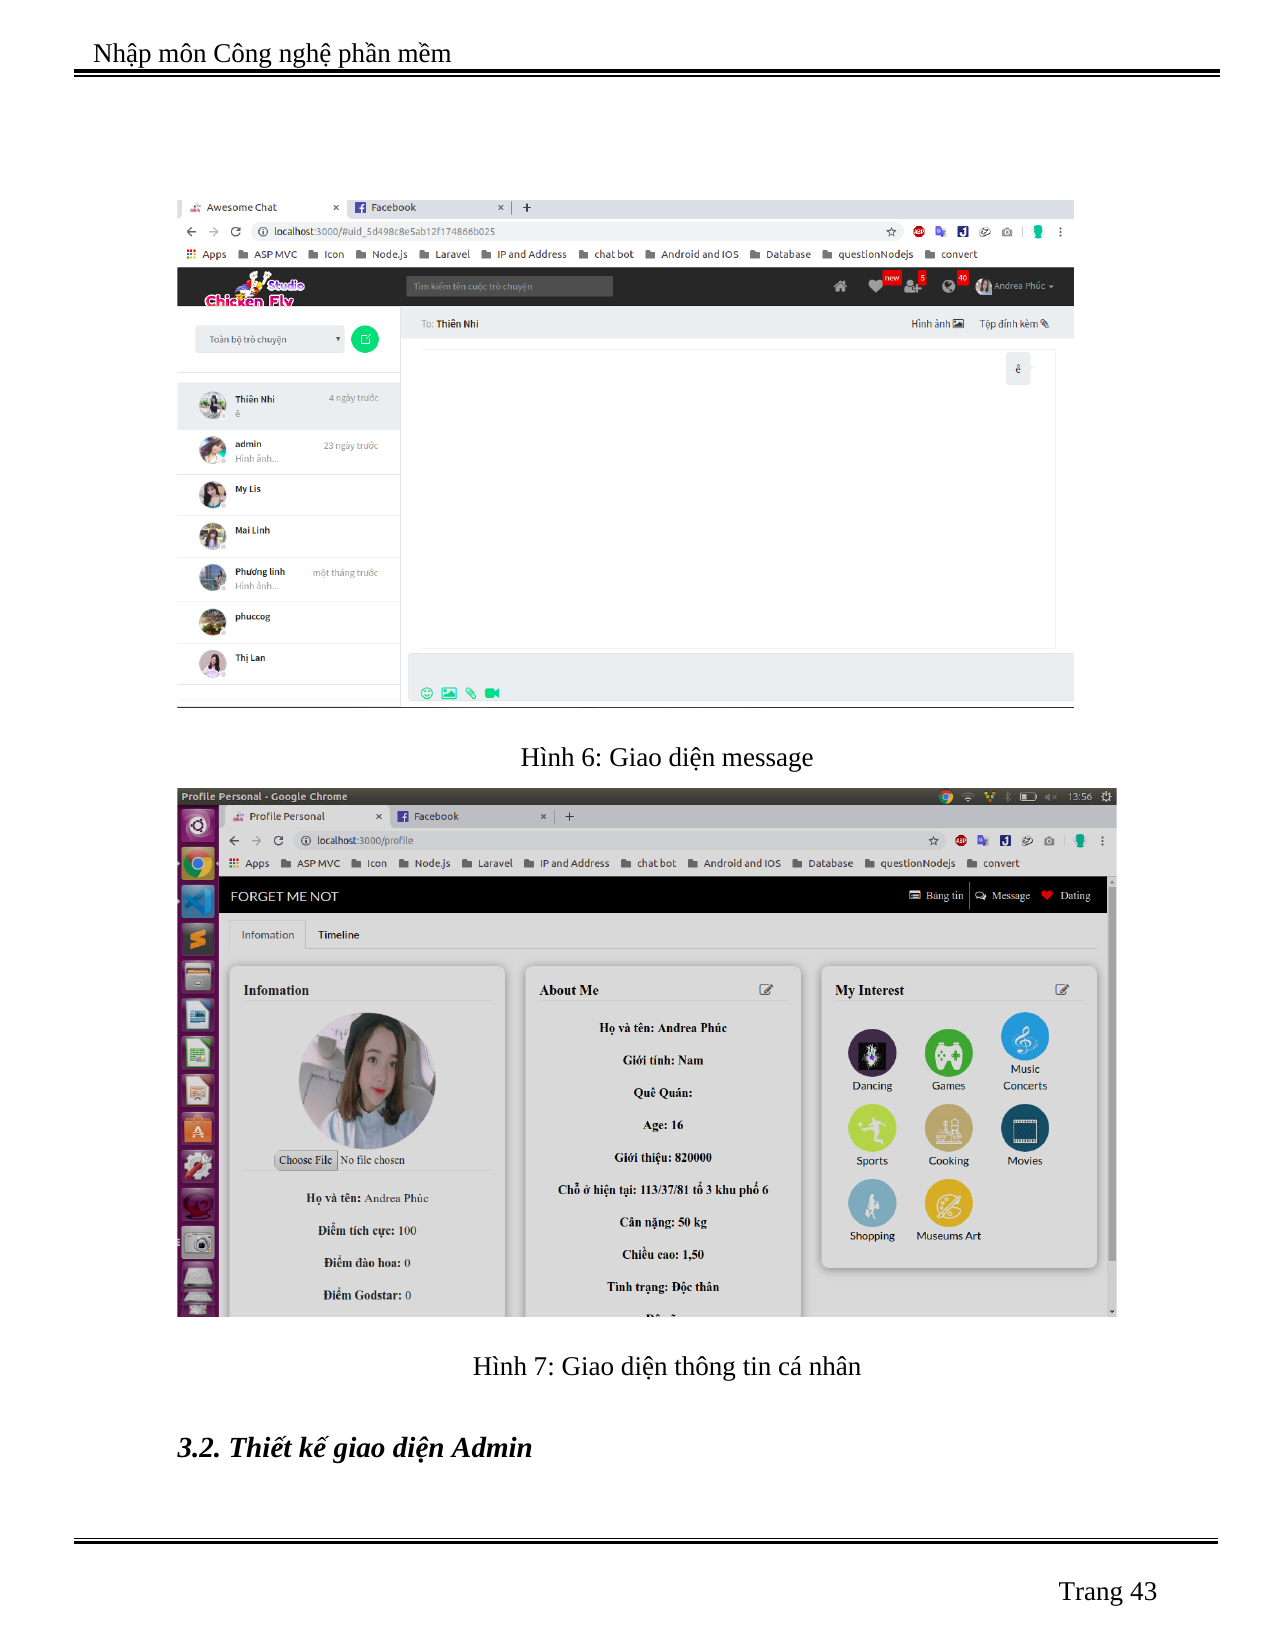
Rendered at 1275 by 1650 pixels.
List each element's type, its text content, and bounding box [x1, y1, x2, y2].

text Thiết kế giao diện Admin [177, 1430, 1157, 1464]
picture [177, 200, 1074, 708]
text Giao diện thông tin cá nhân [177, 1350, 1157, 1381]
picture [177, 788, 1117, 1317]
text Giao diện message [177, 741, 1157, 773]
